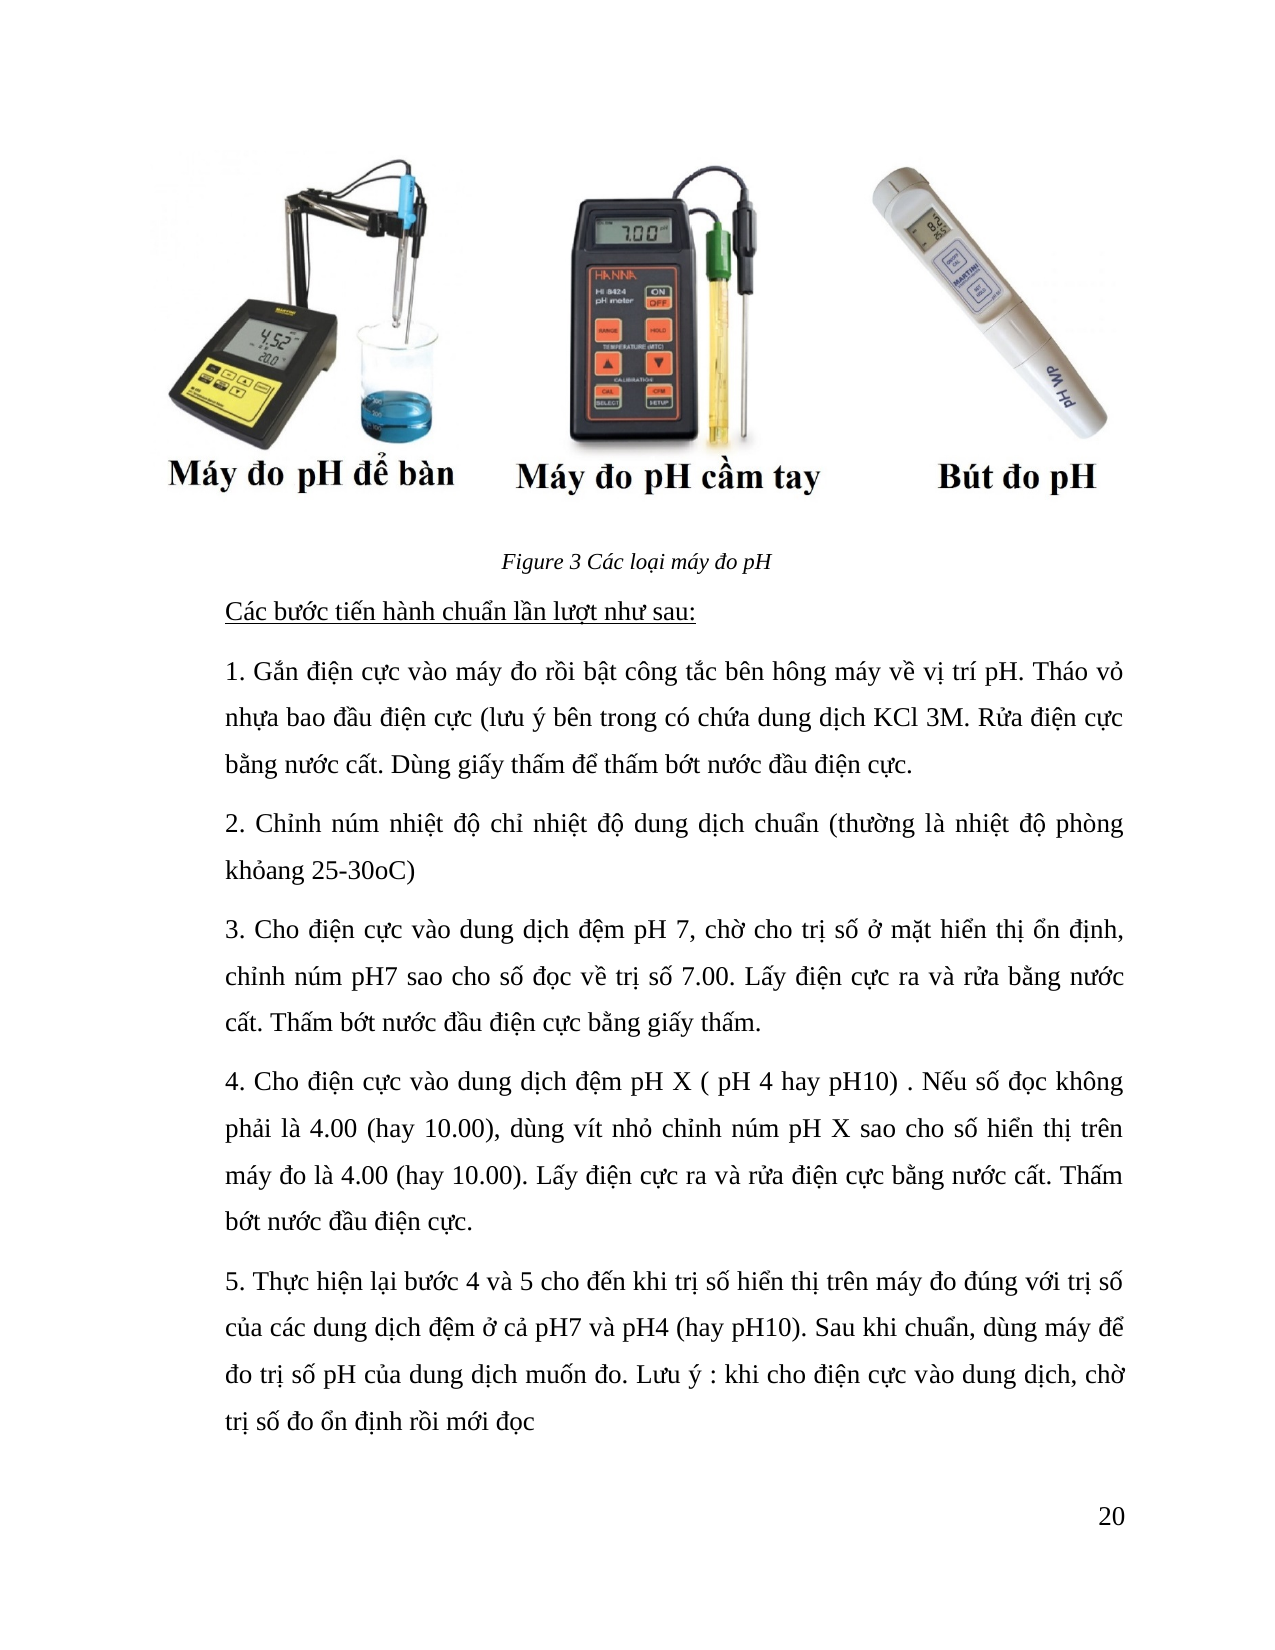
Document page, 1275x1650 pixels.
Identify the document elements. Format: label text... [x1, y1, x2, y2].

picture [150, 150, 1125, 508]
text Figure 3 Các loại máy đo pH [150, 548, 1125, 575]
text 4. Cho điện cực vào dung dịch đệm pH X ( pH 4 hay pH10) . Nếu số đọc không phải là 4.00 (hay 10.00), dùng vít nhỏ chỉnh núm pH X sao cho số hiển thị trên máy đo là 4.00 (hay 10.00). Lấy điện cực ra và rửa điện cực bằng nước cất. Thấm bớt nước đầu điện cực. [225, 1066, 1125, 1237]
text 1. Gắn điện cực vào máy đo rồi bật công tắc bên hông máy về vị trí pH. Tháo vỏ nhựa bao đầu điện cực (lưu ý bên trong có chứa dung dịch KCl 3M. Rửa điện cực bằng nước cất. Dùng giấy thấm để thấm bớt nước đầu điện cực. [225, 655, 1125, 779]
text 5. Thực hiện lại bước 4 và 5 cho đến khi trị số hiển thị trên máy đo đúng với trị số của các dung dịch đệm ở cả pH7 và pH4 (hay pH10). Sau khi chuẩn, dùng máy để đo trị số pH của dung dịch muốn đo. Lưu ý : khi cho điện cực vào dung dịch, chờ trị số đo ổn định rồi mới đọc [225, 1265, 1125, 1436]
text Các bước tiến hành chuẩn lần lượt như sau: [225, 596, 1125, 627]
text 3. Cho điện cực vào dung dịch đệm pH 7, chờ cho trị số ở mặt hiển thị ổn định, chỉnh núm pH7 sao cho số đọc về trị số 7.00. Lấy điện cực ra và rửa bằng nước cất. Thấm bớt nước đầu điện cực bằng giấy thấm. [225, 913, 1125, 1037]
text 2. Chỉnh núm nhiệt độ chỉ nhiệt độ dung dịch chuẩn (thường là nhiệt độ phòng khỏang 25-30oC) [225, 807, 1125, 885]
